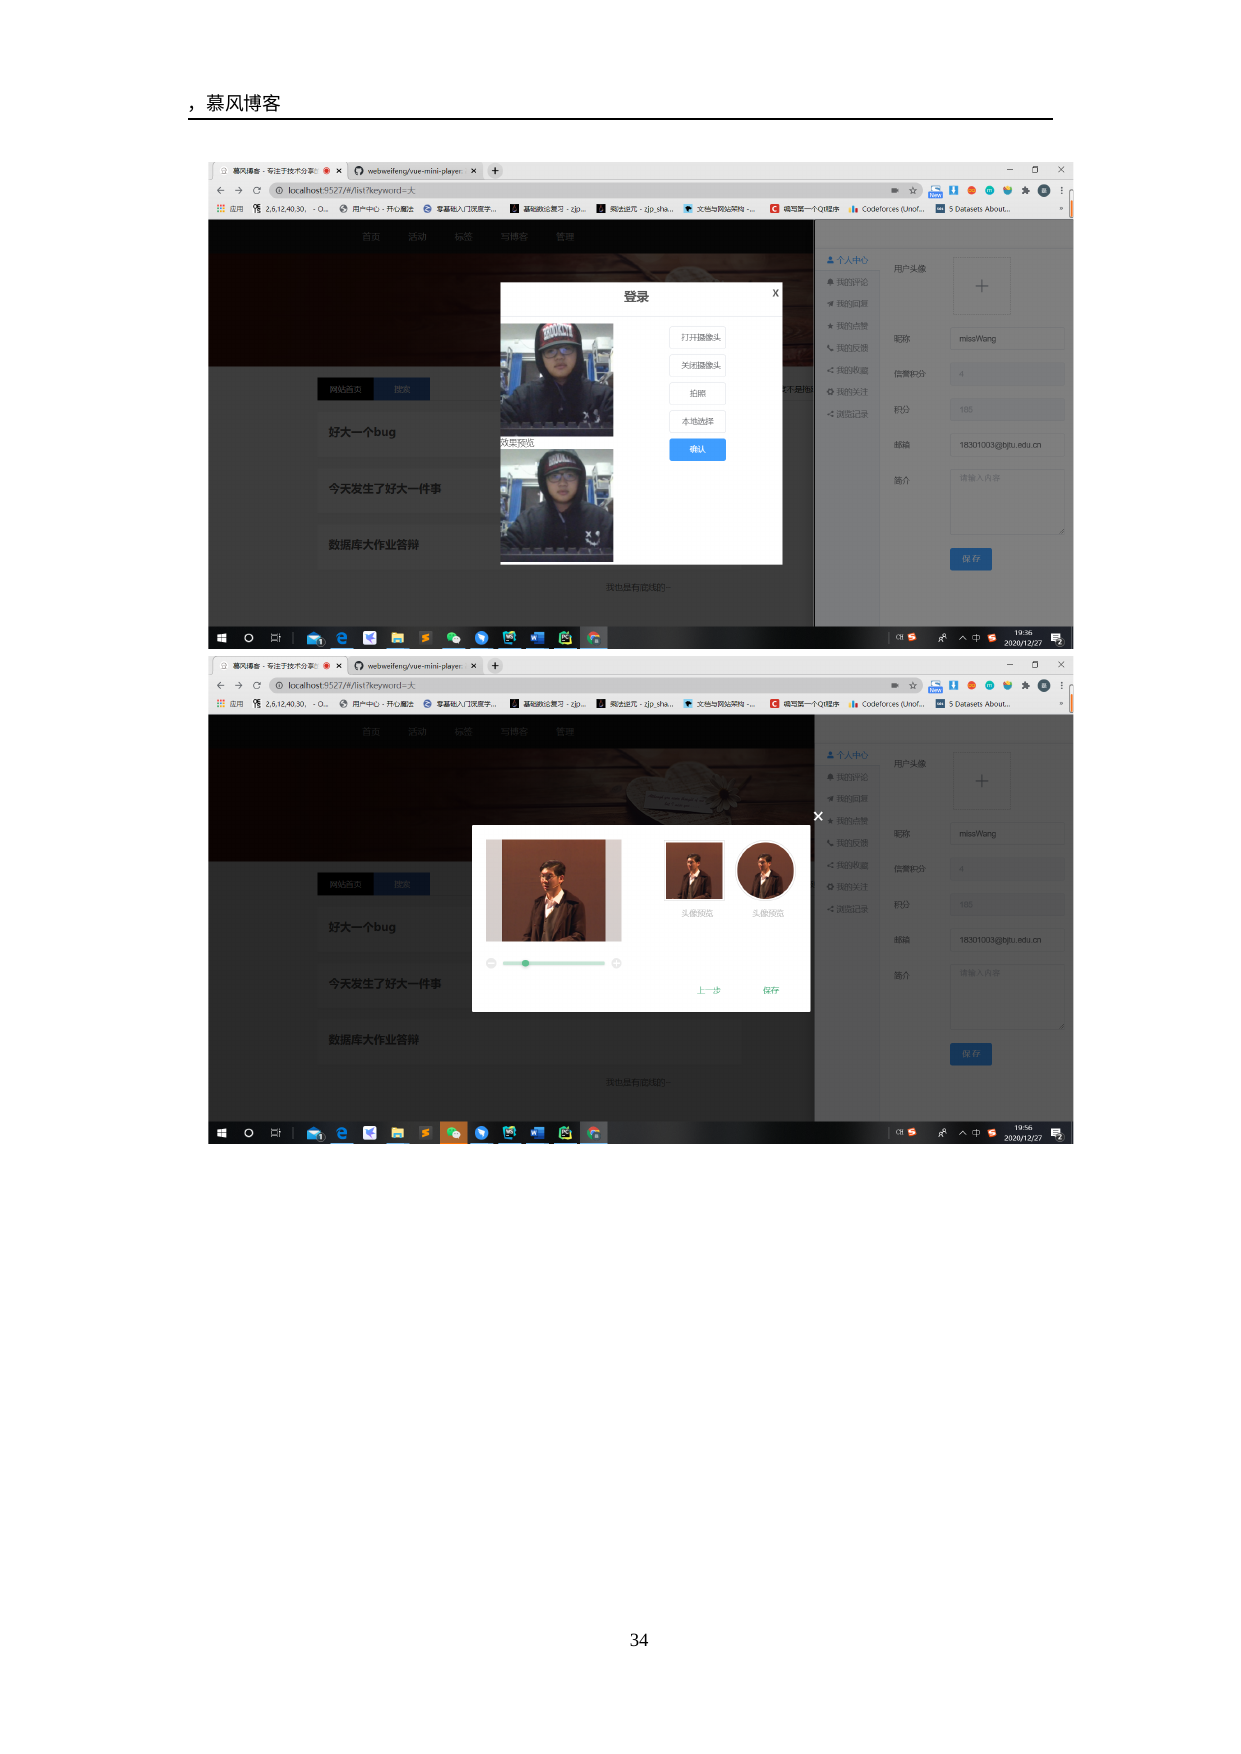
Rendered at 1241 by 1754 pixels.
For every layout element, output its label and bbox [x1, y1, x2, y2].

picture [208, 162, 1074, 649]
picture [208, 656, 1074, 1144]
